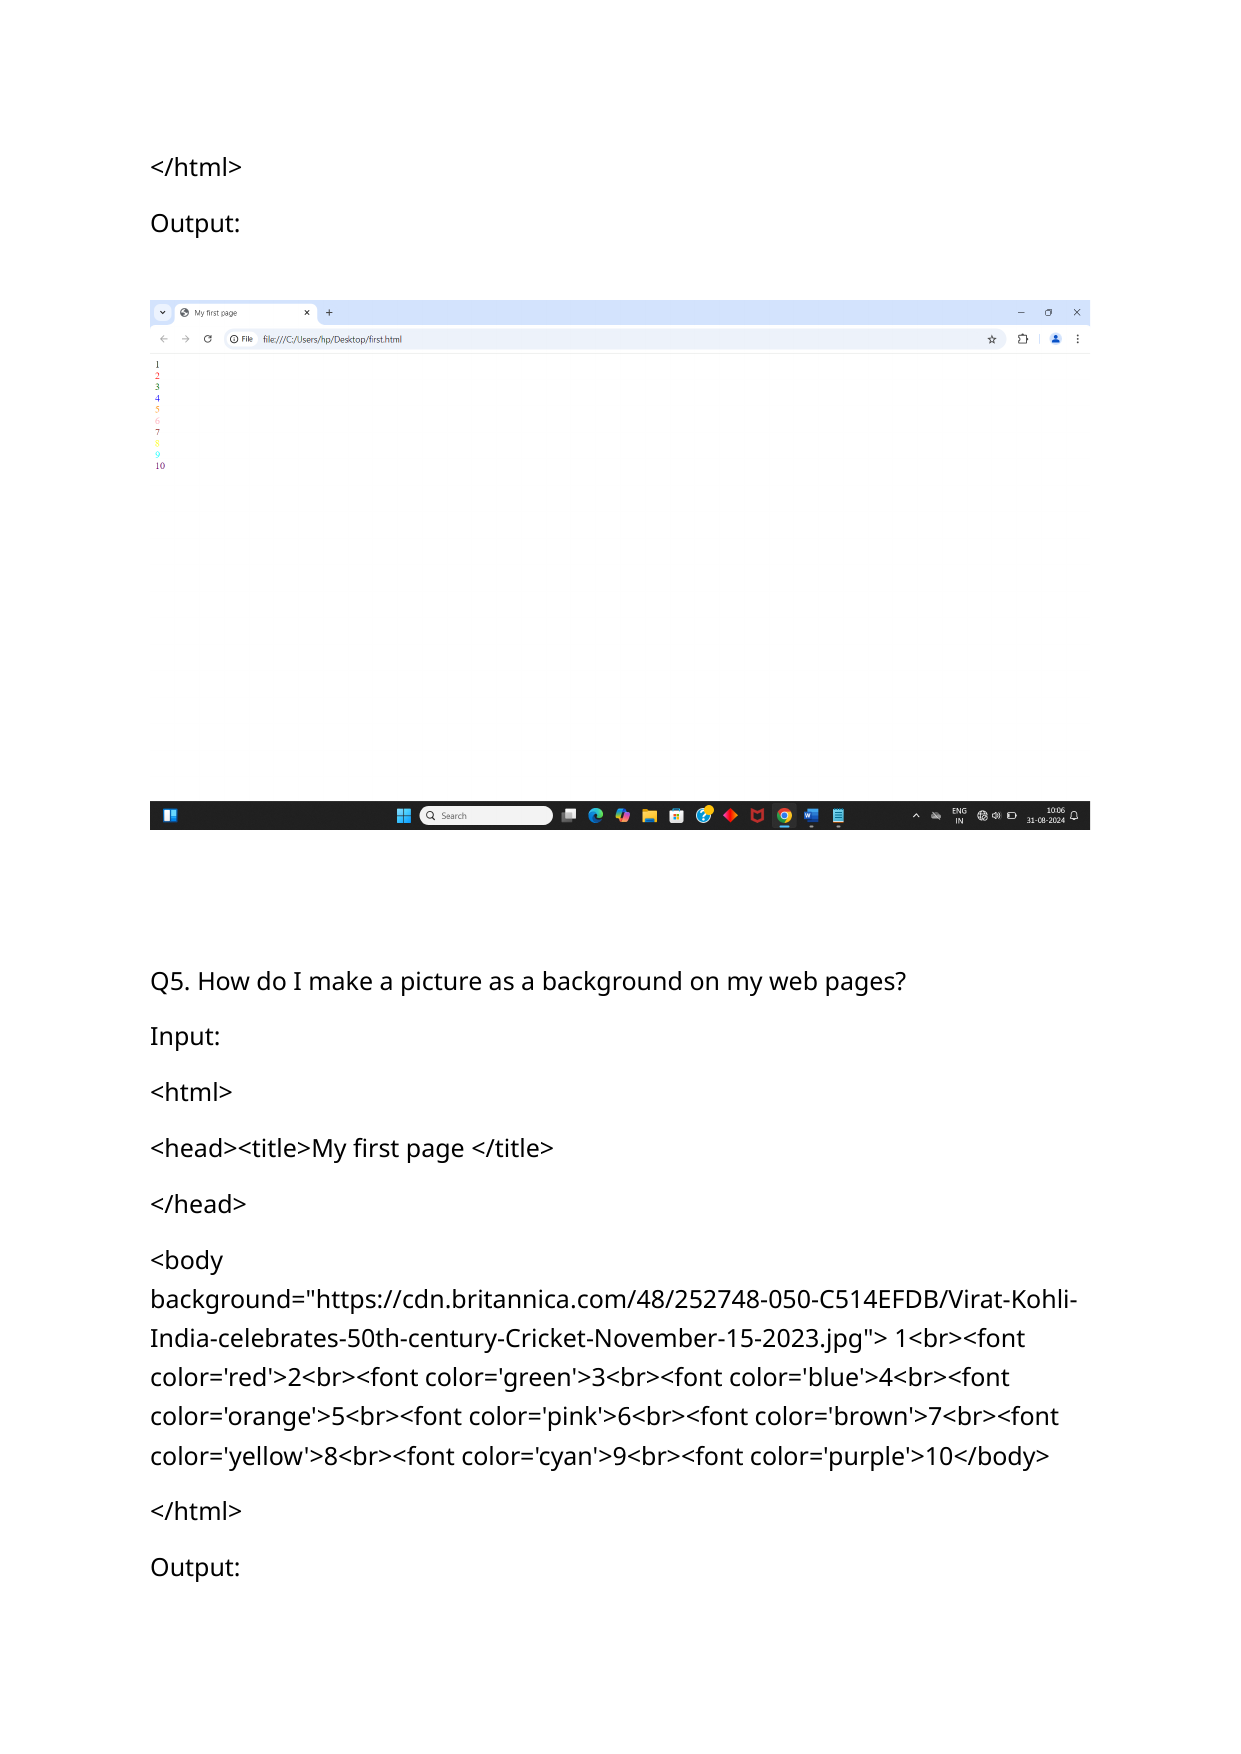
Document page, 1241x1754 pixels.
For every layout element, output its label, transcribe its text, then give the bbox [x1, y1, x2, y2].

text <html> [150, 1075, 1090, 1109]
text </html> [150, 1494, 1090, 1528]
text </html> [150, 150, 1090, 184]
text <body background="https://cdn.britannica.com/48/252748-050-C514EFDB/Virat-Kohli-India-celebrates-50th-century-Cricket-November-15-2023.jpg"> 1<br><font color='red'>2<br><font color='green'>3<br><font color='blue'>4<br><font color='orange'>5<br><font color='pink'>6<br><font color='brown'>7<br><font color='yellow'>8<br><font color='cyan'>9<br><font color='purple'>10</body> [150, 1242, 1090, 1472]
text <head><title>My first page </title> [150, 1131, 1090, 1165]
text Q5. How do I make a picture as a background on my web pages? [150, 963, 1090, 997]
picture [150, 300, 1091, 830]
text Output: [150, 1550, 1090, 1584]
text Input: [150, 1019, 1090, 1053]
text Output: [150, 206, 1090, 240]
text </head> [150, 1186, 1090, 1221]
